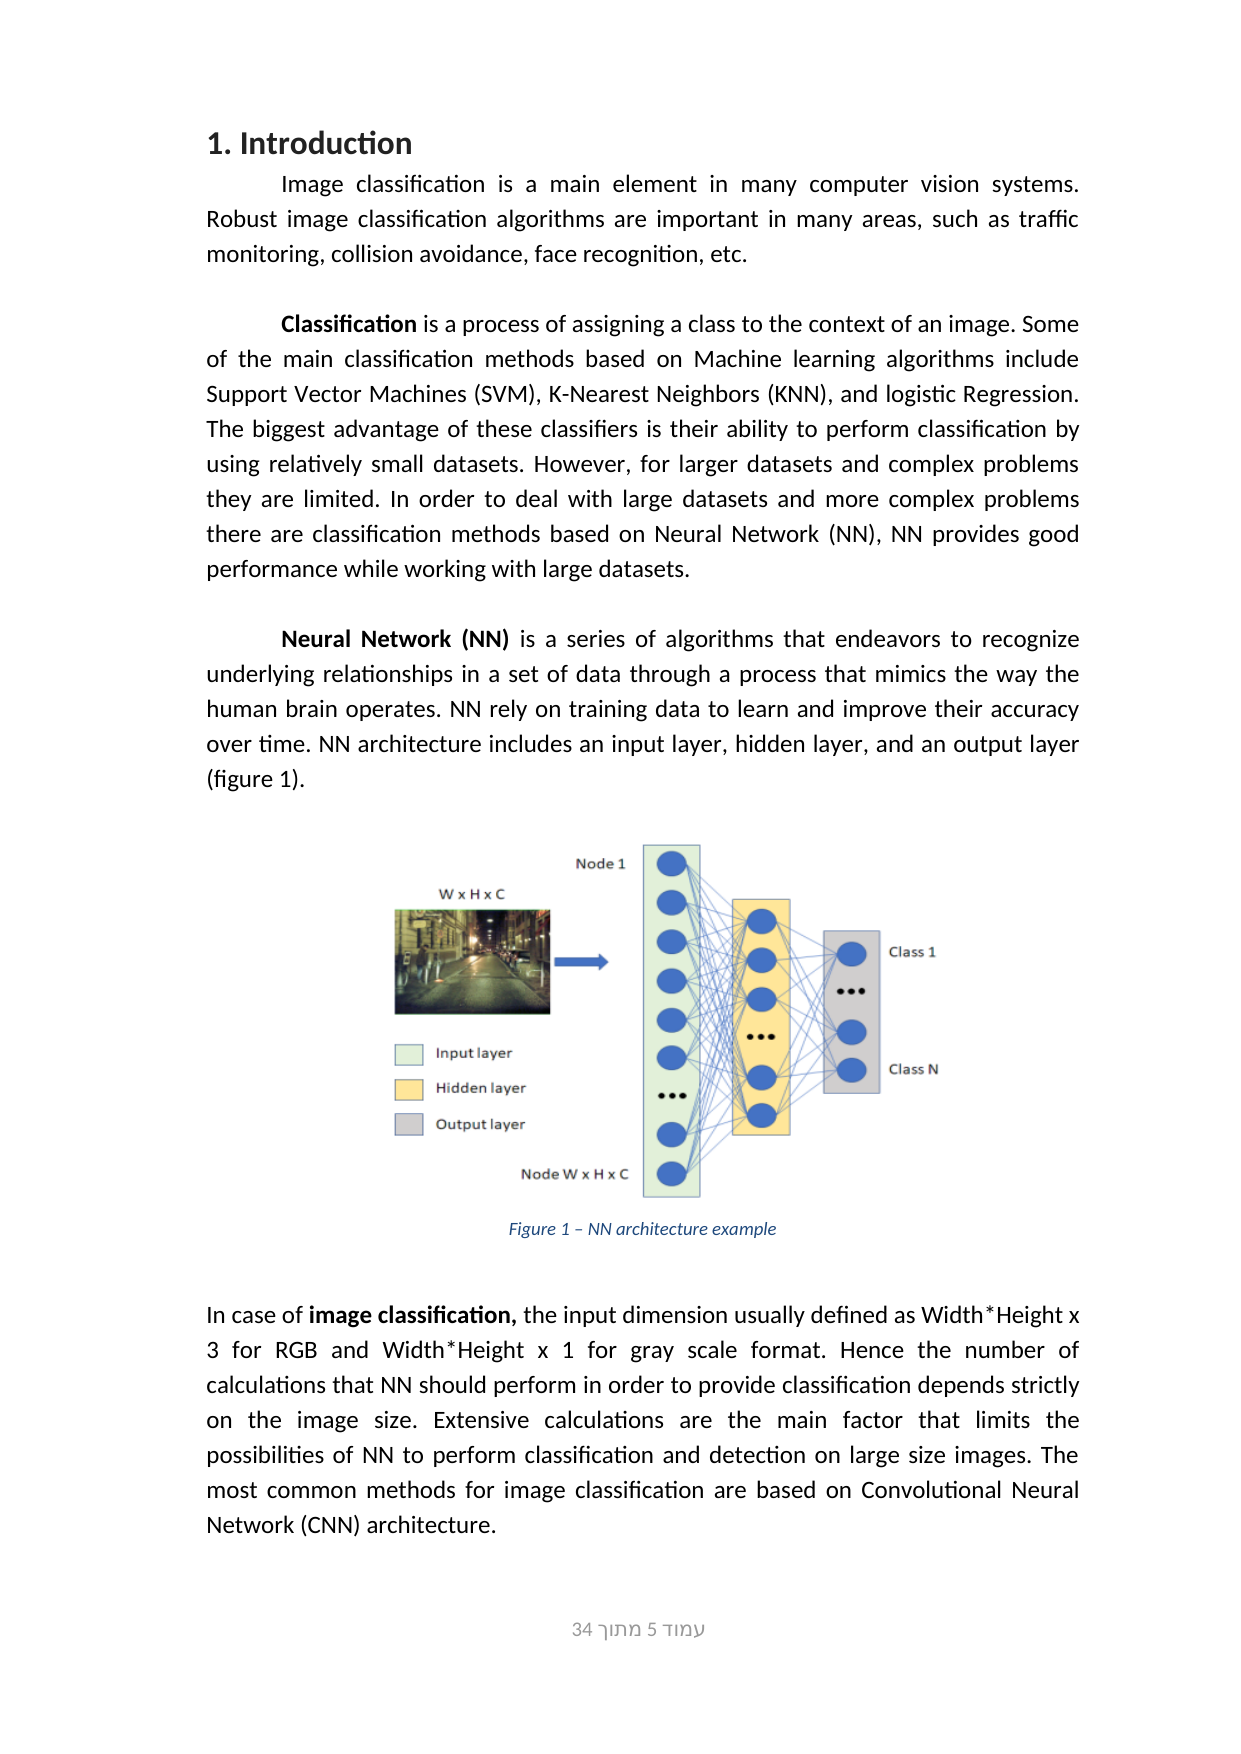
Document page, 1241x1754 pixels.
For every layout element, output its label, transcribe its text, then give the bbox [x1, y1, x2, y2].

text In case of image classification, the input dimension usually defined as Width*Height x 3 for RGB and Width*Height x 1 for gray scale format. Hence the number of calculations that NN should perform in order to provide classification depends strictly on the image size. Extensive calculations are the main factor that limits the possibilities of NN to perform classification and detection on large size images. The most common methods for image classification are based on Convolutional Neural Network (CNN) architecture. [206, 1299, 1081, 1539]
text Classification is a process of assigning a class to the context of an image. Some of the main classification methods based on Machine learning algorithms include Support Vector Machines (SVM), K-Nearest Neighbors (KNN), and logistic Regression. The biggest advantage of these classifiers is their ability to perform classification by using relatively small datasets. However, for larger datasets and complex problems they are limited. In order to deal with large datasets and more complex problems there are classification methods based on Neural Network (NN), NN provides good performance while working with large datasets. [206, 308, 1081, 584]
picture [297, 830, 984, 1209]
subtitle 1. Introduction [206, 122, 1081, 162]
text Neural Network (NN) is a series of algorithms that endeavors to recognize underlying relationships in a set of data through a process that mimics the way the human brain operates. NN rely on training data to learn and improve their accuracy over time. NN architecture includes an input layer, hidden layer, and an output layer (figure 1). [206, 623, 1081, 794]
text Image classification is a main element in many computer vision systems. Robust image classification algorithms are important in many areas, such as traffic monitoring, collision avoidance, face recognition, etc. [206, 168, 1081, 269]
